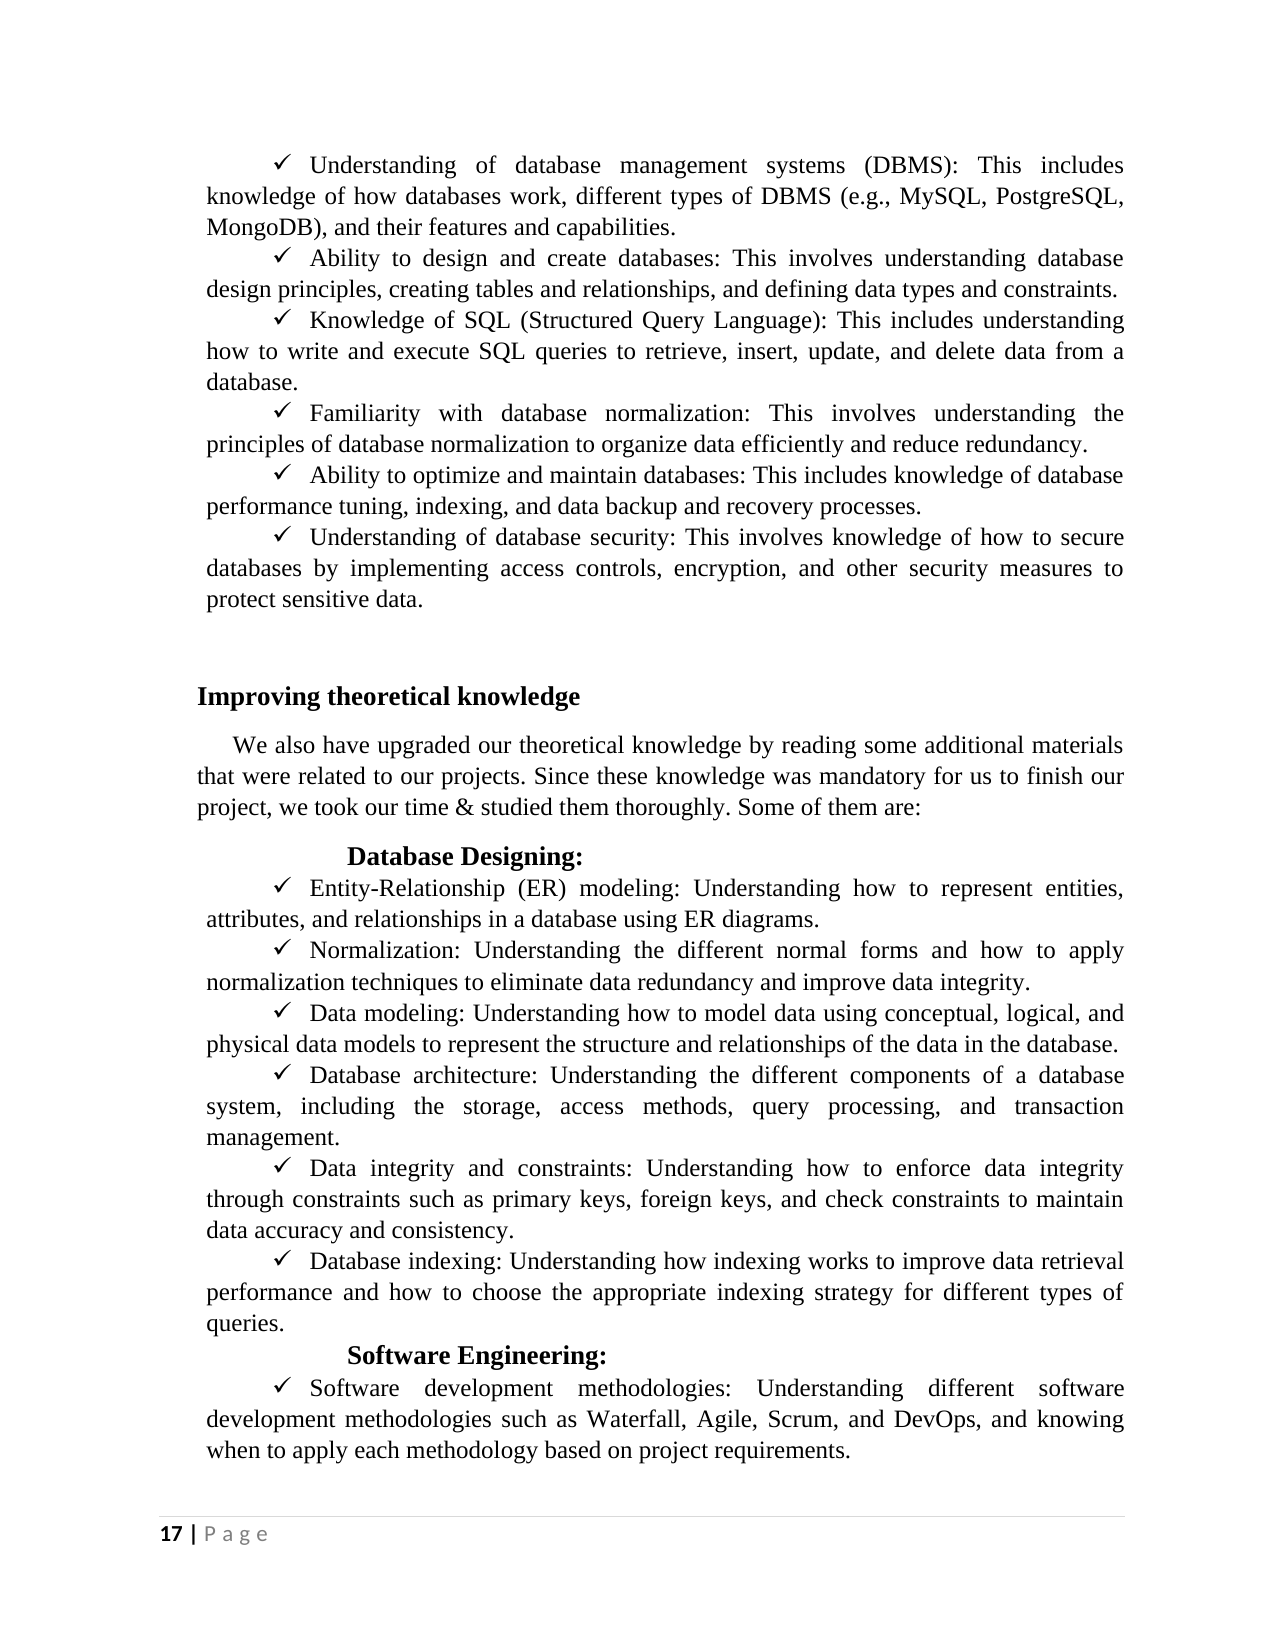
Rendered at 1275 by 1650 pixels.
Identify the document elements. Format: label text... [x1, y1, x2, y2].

list Database Designing: [347, 840, 1125, 871]
list Knowledge of SQL (Structured Query Language): This includes understanding how to write and execute SQL queries to retrieve, insert, update, and delete data from a database. [206, 305, 1125, 396]
list Software Engineering: [347, 1339, 1125, 1370]
list Data modeling: Understanding how to model data using conceptual, logical, and physical data models to represent the structure and relationships of the data in the database. [206, 998, 1125, 1057]
list Improving theoretical knowledge [197, 680, 1125, 711]
list Familiarity with database normalization: This involves understanding the principles of database normalization to organize data efficiently and reduce redundancy. [206, 398, 1125, 458]
list Database indexing: Understanding how indexing works to improve data retrieval performance and how to choose the appropriate indexing strategy for different types of queries. [206, 1246, 1125, 1337]
list Software development methodologies: Understanding different software development methodologies such as Waterfall, Agile, Scrum, and DevOps, and knowing when to apply each methodology based on project requirements. [206, 1373, 1125, 1463]
list Database architecture: Understanding the different components of a database system, including the storage, access methods, query processing, and transaction management. [206, 1060, 1125, 1151]
list Understanding of database management systems (DBMS): This includes knowledge of how databases work, different types of DBMS (e.g., MySQL, PostgreSQL, MongoDB), and their features and capabilities. [206, 150, 1125, 241]
list Normalization: Understanding the different normal forms and how to apply normalization techniques to eliminate data redundancy and improve data integrity. [206, 936, 1125, 995]
list Data integrity and constraints: Understanding how to enforce data integrity through constraints such as primary keys, foreign keys, and check constraints to maintain data accuracy and consistency. [206, 1153, 1125, 1244]
list Understanding of database security: This involves knowledge of how to secure databases by implementing access controls, encryption, and other security measures to protect sensitive data. [206, 522, 1125, 613]
list Ability to design and create databases: This involves understanding database design principles, creating tables and relationships, and defining data types and constraints. [206, 243, 1125, 303]
list Entity-Relationship (ER) modeling: Understanding how to represent entities, attributes, and relationships in a database using ER diagrams. [206, 873, 1125, 933]
text We also have upgraded our theoretical knowledge by reading some additional materials that were related to our projects. Since these knowledge was mandatory for us to finish our project, we took our time & studied them thoroughly. Some of them are: [197, 730, 1125, 821]
list Ability to optimize and maintain databases: This includes knowledge of database performance tuning, indexing, and data backup and recovery processes. [206, 460, 1125, 520]
